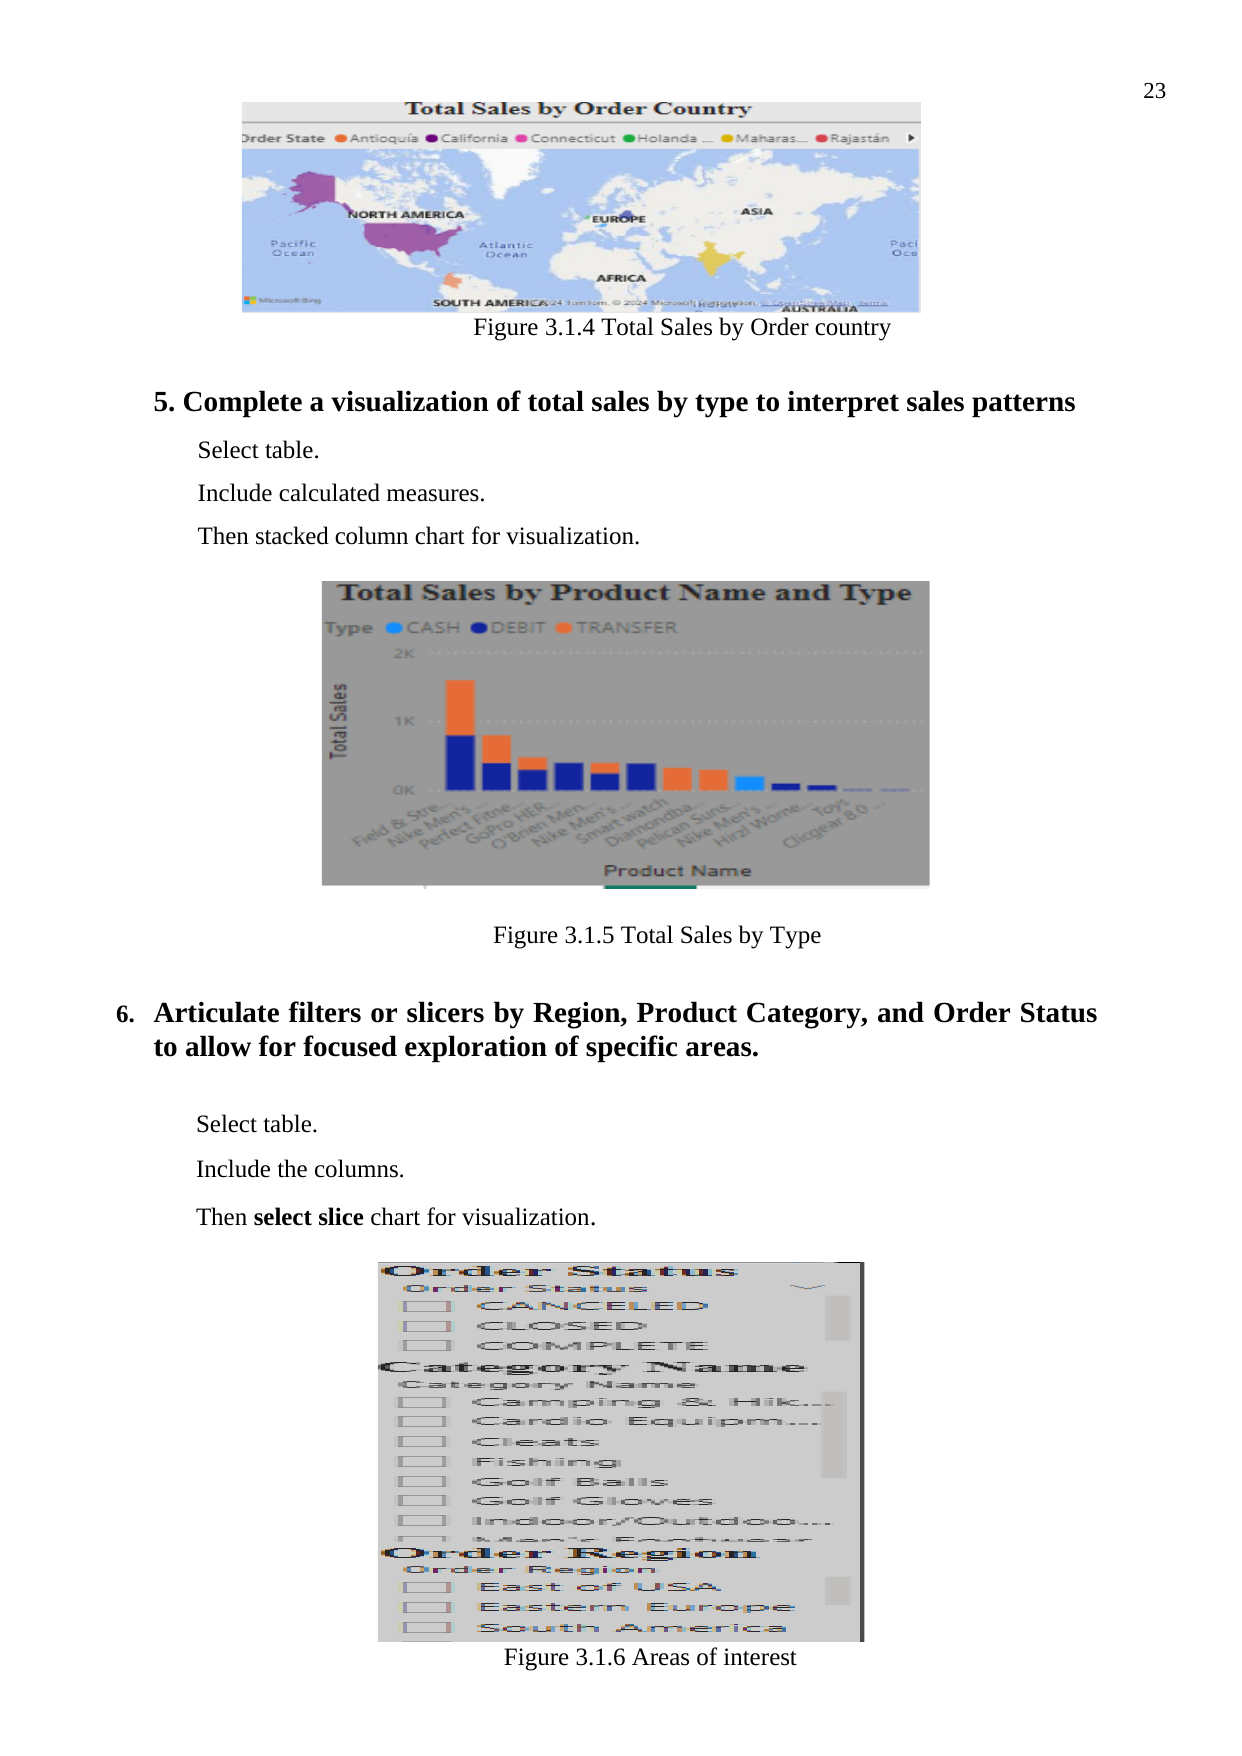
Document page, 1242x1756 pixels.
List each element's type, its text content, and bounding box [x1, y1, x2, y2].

text Then stacked column chart for visualization. [197, 521, 1098, 550]
text Select table. [177, 1109, 1098, 1138]
text Figure 3.1.6 Areas of interest [197, 1642, 1217, 1671]
text Then select slice chart for visualization. [177, 1199, 1098, 1231]
picture [321, 581, 930, 889]
list Articulate filters or slicers by Region, Product Category, and Order Status to allow for focused exploration of specific areas. [116, 995, 1098, 1062]
text Figure 3.1.5 Total Sales by Type [153, 920, 1098, 949]
picture [377, 1262, 865, 1642]
picture [241, 102, 921, 313]
subtitle 5. Complete a visualization of total sales by type to interpret sales patterns [153, 384, 1098, 418]
text Include the columns. [177, 1154, 1098, 1183]
text Figure 3.1.4 Total Sales by Order country [64, 312, 1012, 341]
text Include calculated measures. [197, 478, 1098, 507]
text Select table. [197, 435, 1098, 463]
